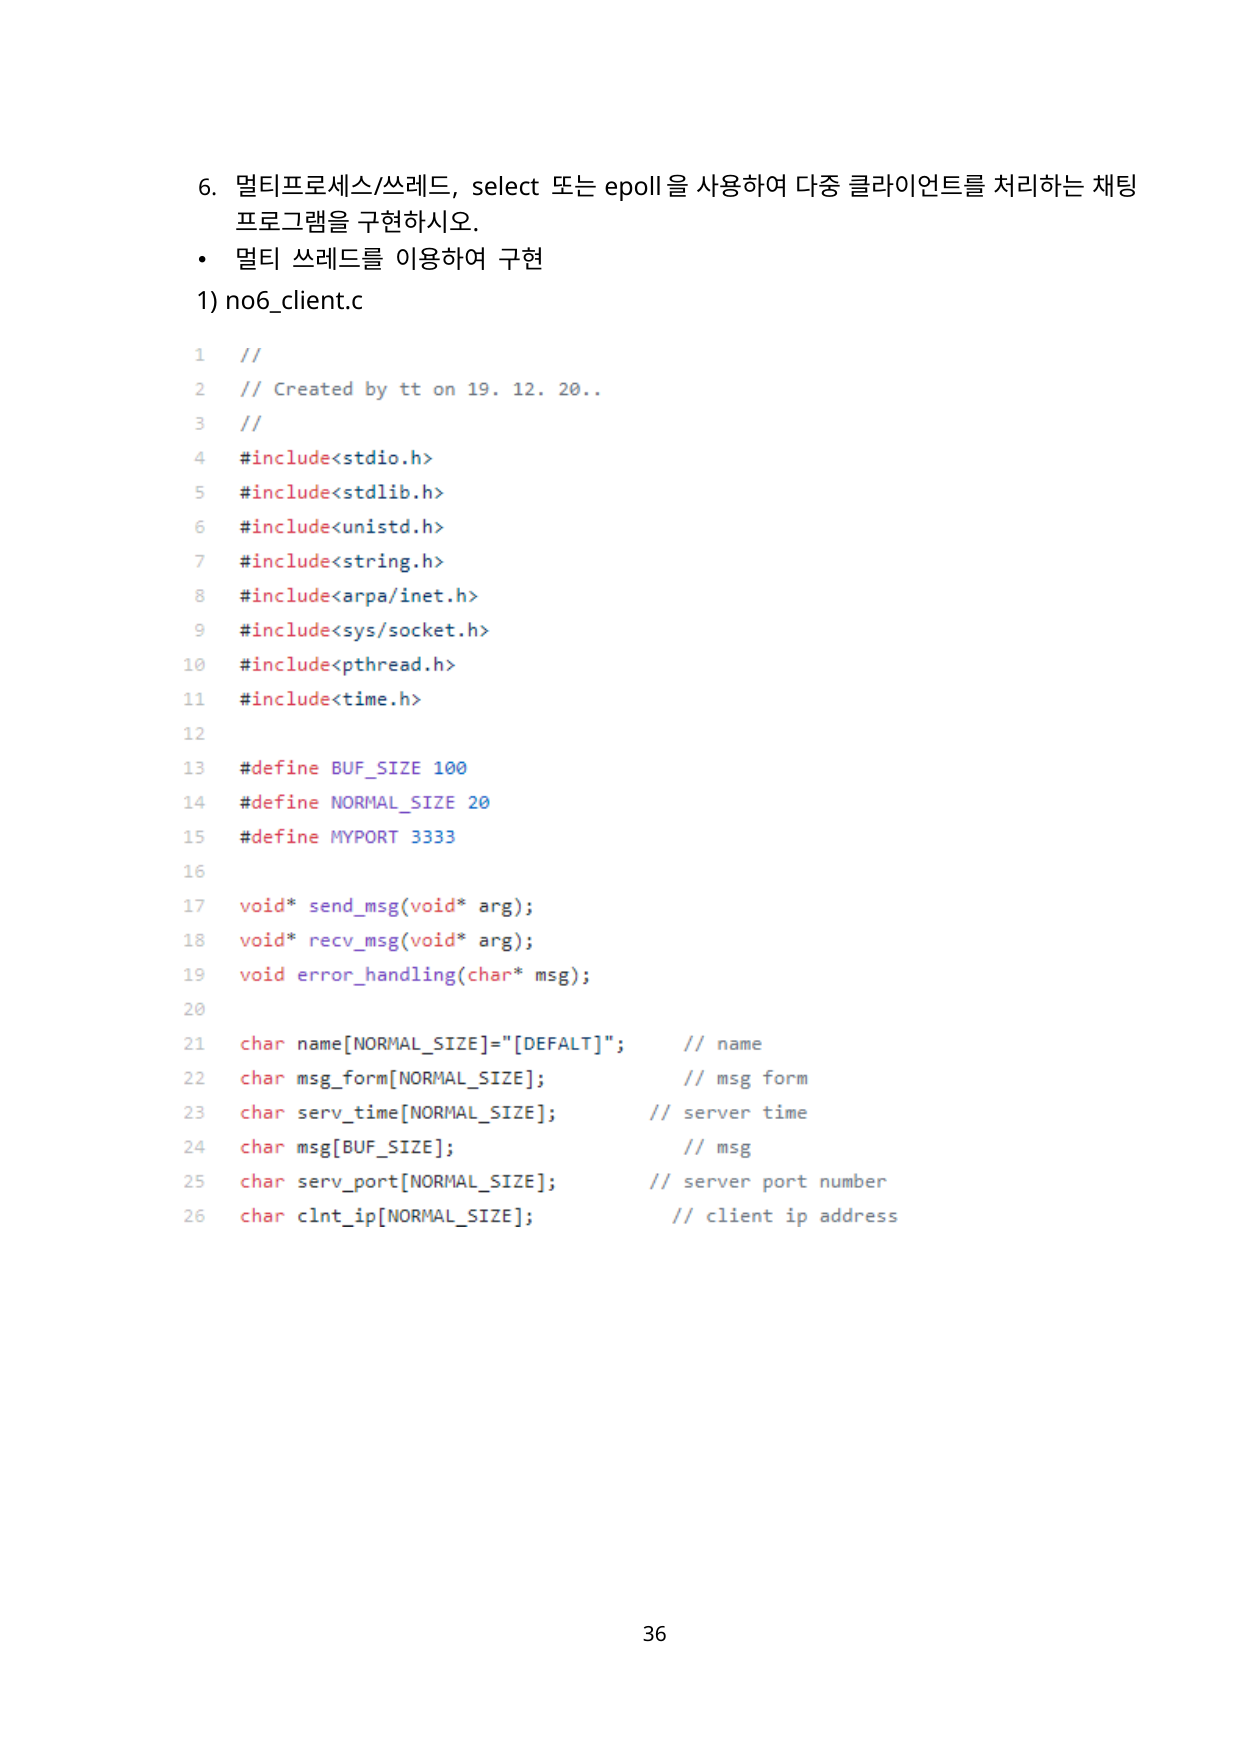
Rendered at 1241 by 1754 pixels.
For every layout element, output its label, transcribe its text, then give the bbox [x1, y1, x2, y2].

picture [183, 348, 898, 1227]
list 멀티 쓰레드를 이용하여 구현 [198, 239, 1159, 276]
list no6_client.c [196, 282, 1159, 317]
list 멀티프로세스/쓰레드, select 또는 epoll을 사용하여 다중 클라이언트를 처리하는 채팅 프로그램을 구현하시오. [198, 167, 1159, 239]
